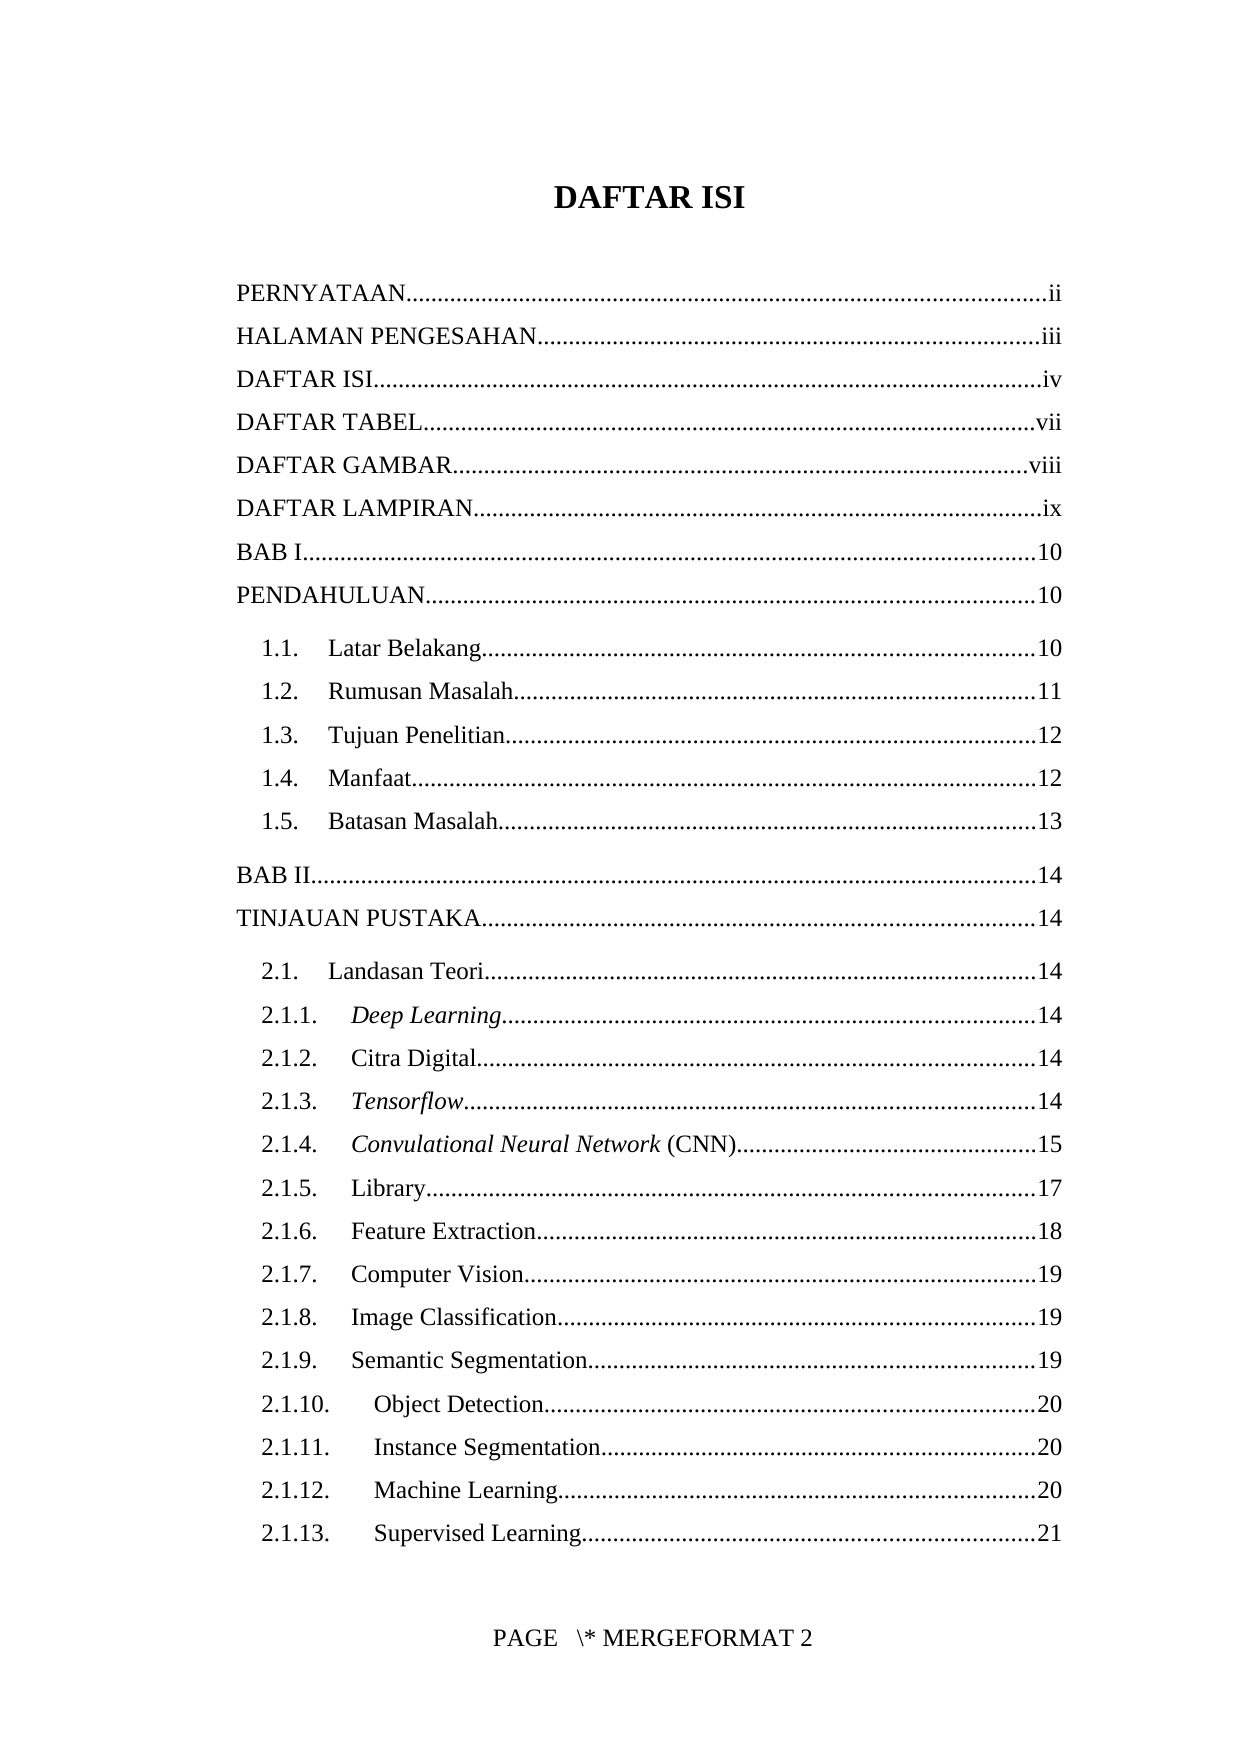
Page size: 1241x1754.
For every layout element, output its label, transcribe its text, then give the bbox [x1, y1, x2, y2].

text 2.1.11. Instance Segmentation 20 [261, 1432, 1063, 1461]
text 1.2. Rumusan Masalah 11 [261, 676, 1063, 705]
text 2.1.12. Machine Learning 20 [261, 1475, 1063, 1504]
text 2.1.6. Feature Extraction 18 [261, 1216, 1063, 1244]
text 1.5. Batasan Masalah 13 [261, 806, 1063, 835]
text DAFTAR TABEL vii [236, 407, 1063, 436]
text DAFTAR GAMBAR viii [236, 450, 1063, 479]
text BAB II 14 [236, 860, 1063, 888]
text DAFTAR ISI iv [236, 364, 1063, 393]
text 2.1.9. Semantic Segmentation 19 [261, 1346, 1063, 1374]
text 2.1. Landasan Teori 14 [261, 956, 1063, 985]
text TINJAUAN PUSTAKA 14 [236, 903, 1063, 932]
text 2.1.5. Library 17 [261, 1173, 1063, 1201]
text 2.1.10. Object Detection 20 [261, 1389, 1063, 1417]
text 2.1.13. Supervised Learning 21 [261, 1518, 1063, 1547]
text PERNYATAAN ii [236, 278, 1063, 307]
text 2.1.1. Deep Learning 14 [261, 1000, 1063, 1028]
text 2.1.4. Convulational Neural Network (CNN) 15 [261, 1129, 1063, 1158]
text PENDAHULUAN 10 [236, 580, 1063, 608]
text 2.1.8. Image Classification 19 [261, 1302, 1063, 1331]
text 1.3. Tujuan Penelitian 12 [261, 720, 1063, 748]
text 1.1. Latar Belakang 10 [261, 633, 1063, 662]
text 2.1.3. Tensorflow 14 [261, 1086, 1063, 1115]
text BAB I 10 [236, 537, 1063, 565]
text HALAMAN PENGESAHAN iii [236, 321, 1063, 350]
text 2.1.2. Citra Digital 14 [261, 1043, 1063, 1072]
text 1.4. Manfaat 12 [261, 763, 1063, 792]
subtitle DAFTAR ISI [236, 177, 1063, 216]
text 2.1.7. Computer Vision 19 [261, 1259, 1063, 1288]
text DAFTAR LAMPIRAN ix [236, 493, 1063, 522]
